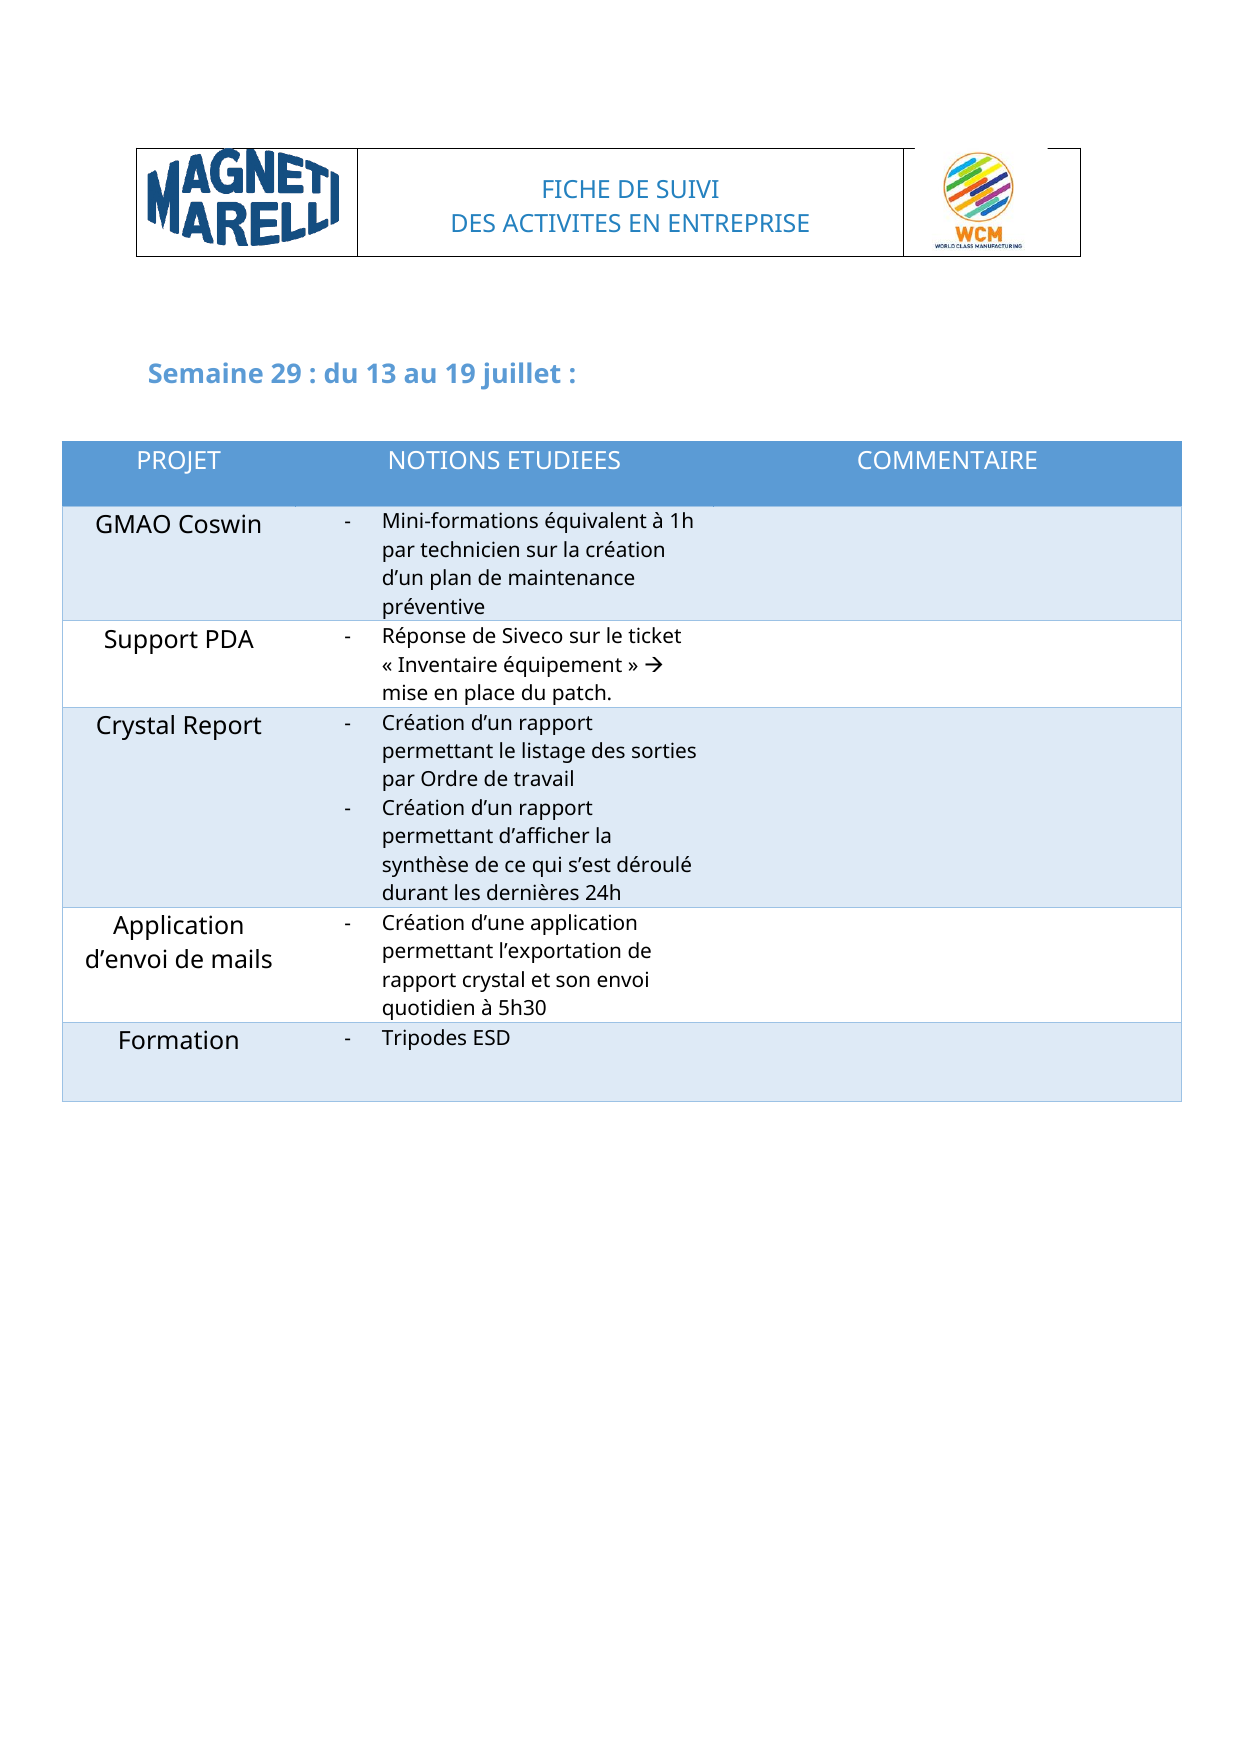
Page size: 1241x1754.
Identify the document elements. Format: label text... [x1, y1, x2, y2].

table_header PROJET [63, 442, 295, 506]
table_cell Création d’une application permettant l’exportation de rapport crystal et son envoi quotidien à 5h30 [295, 908, 713, 1022]
table_cell Mini-formations équivalent à 1h par technicien sur la création d’un plan de maintenance préventive [295, 507, 713, 620]
table_header [1048, 149, 1080, 256]
table_cell [713, 621, 1181, 707]
table_cell Support PDA [63, 621, 295, 707]
picture [147, 148, 339, 246]
table_cell [713, 908, 1181, 1022]
table_cell Formation [63, 1023, 295, 1101]
table_cell GMAO Coswin [63, 507, 295, 620]
picture [914, 148, 1048, 256]
table_cell Tripodes ESD [295, 1023, 713, 1101]
table_cell Création d’un rapport permettant le listage des sorties par Ordre de travail Création d’un rapport permettant d’afficher la synthèse de ce qui s’est déroulé durant les dernières 24h [295, 708, 713, 907]
table_header [137, 149, 357, 256]
table_cell [713, 507, 1181, 620]
table_cell Réponse de Siveco sur le ticket « Inventaire équipement » mise en place du patch. [295, 621, 713, 707]
table_cell [713, 708, 1181, 907]
table_cell [713, 1023, 1181, 1101]
subtitle Semaine 29 : du 13 au 19 juillet : [148, 354, 1093, 391]
table_cell Application d’envoi de mails [63, 908, 295, 1022]
table_cell Crystal Report [63, 708, 295, 907]
table_header FICHE DE SUIVI DES ACTIVITES EN ENTREPRISE [358, 149, 903, 256]
table_header [904, 149, 914, 256]
table_header COMMENTAIRE [714, 442, 1181, 506]
